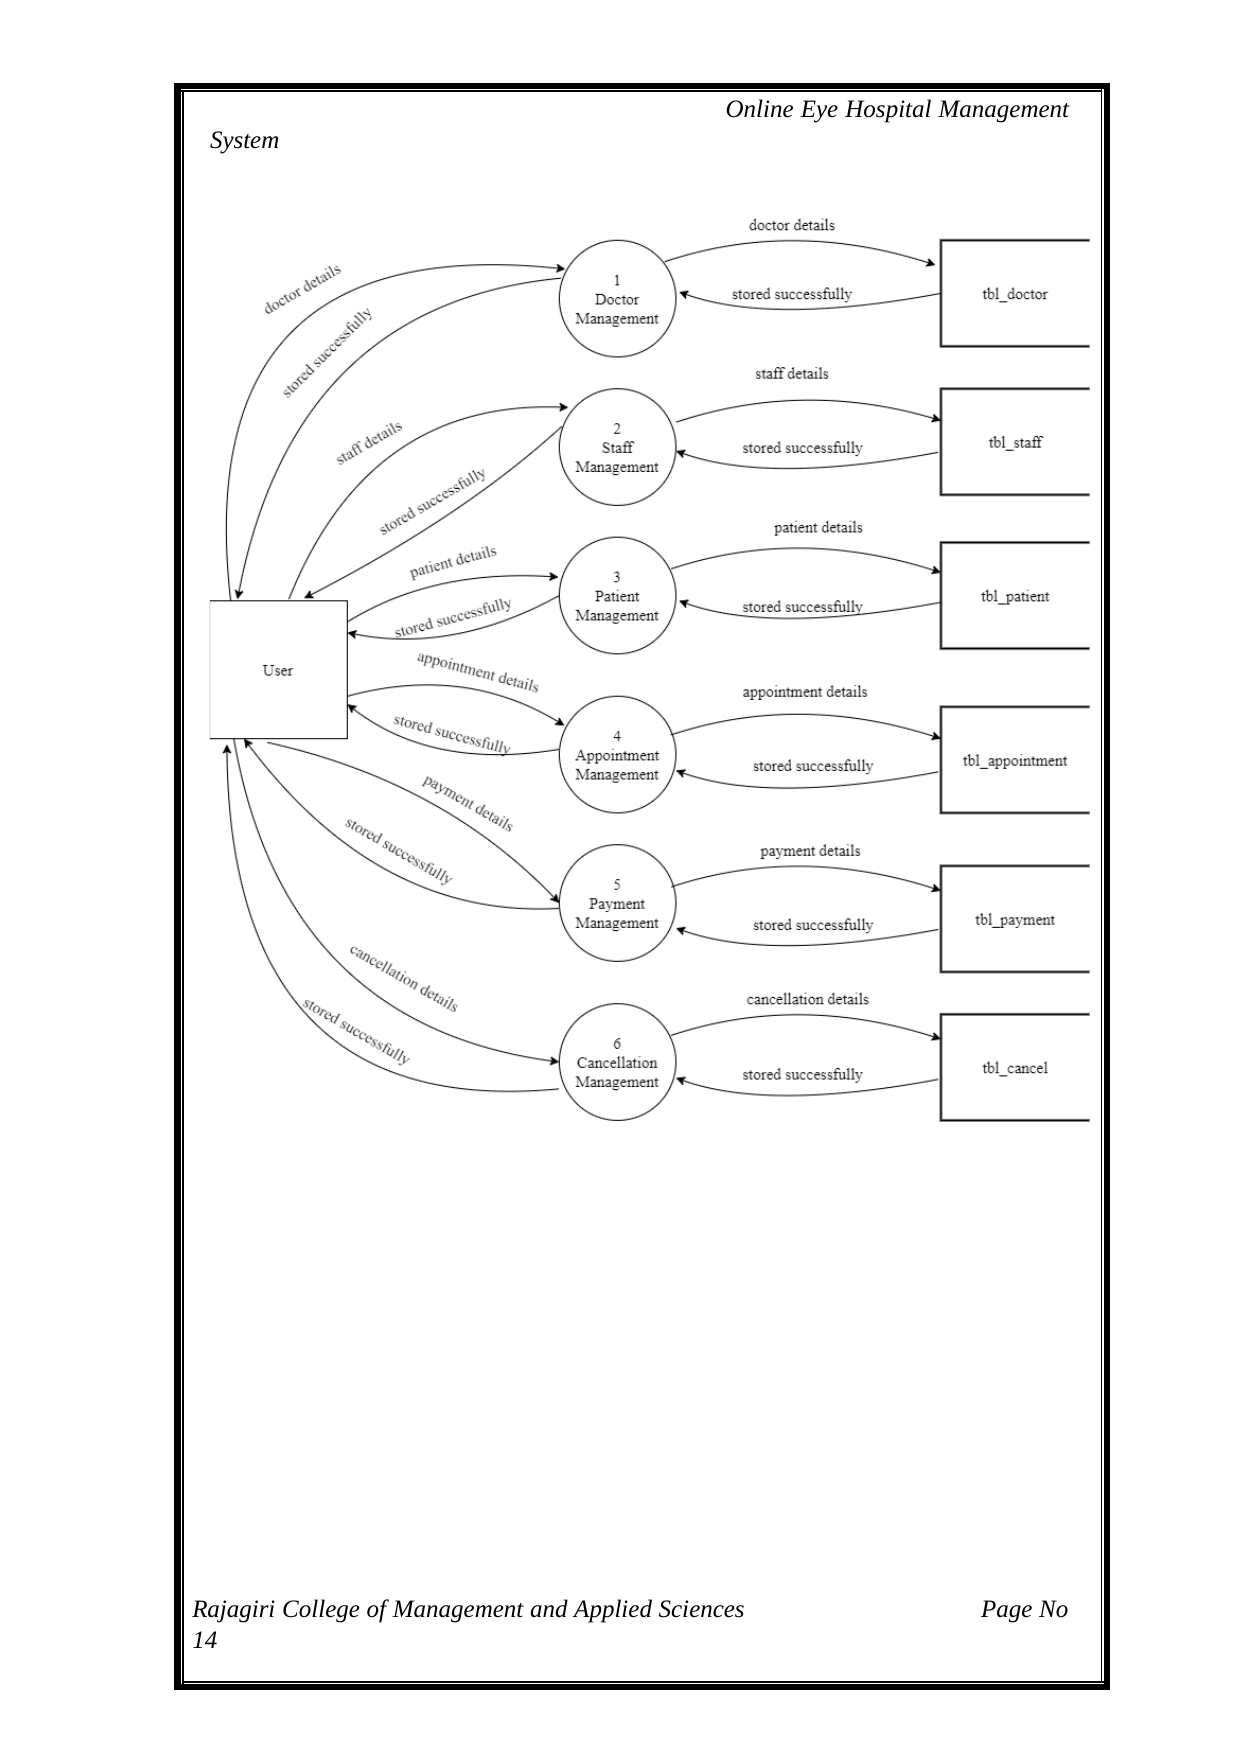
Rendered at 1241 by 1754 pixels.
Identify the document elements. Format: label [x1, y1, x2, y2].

picture [209, 208, 1091, 1122]
